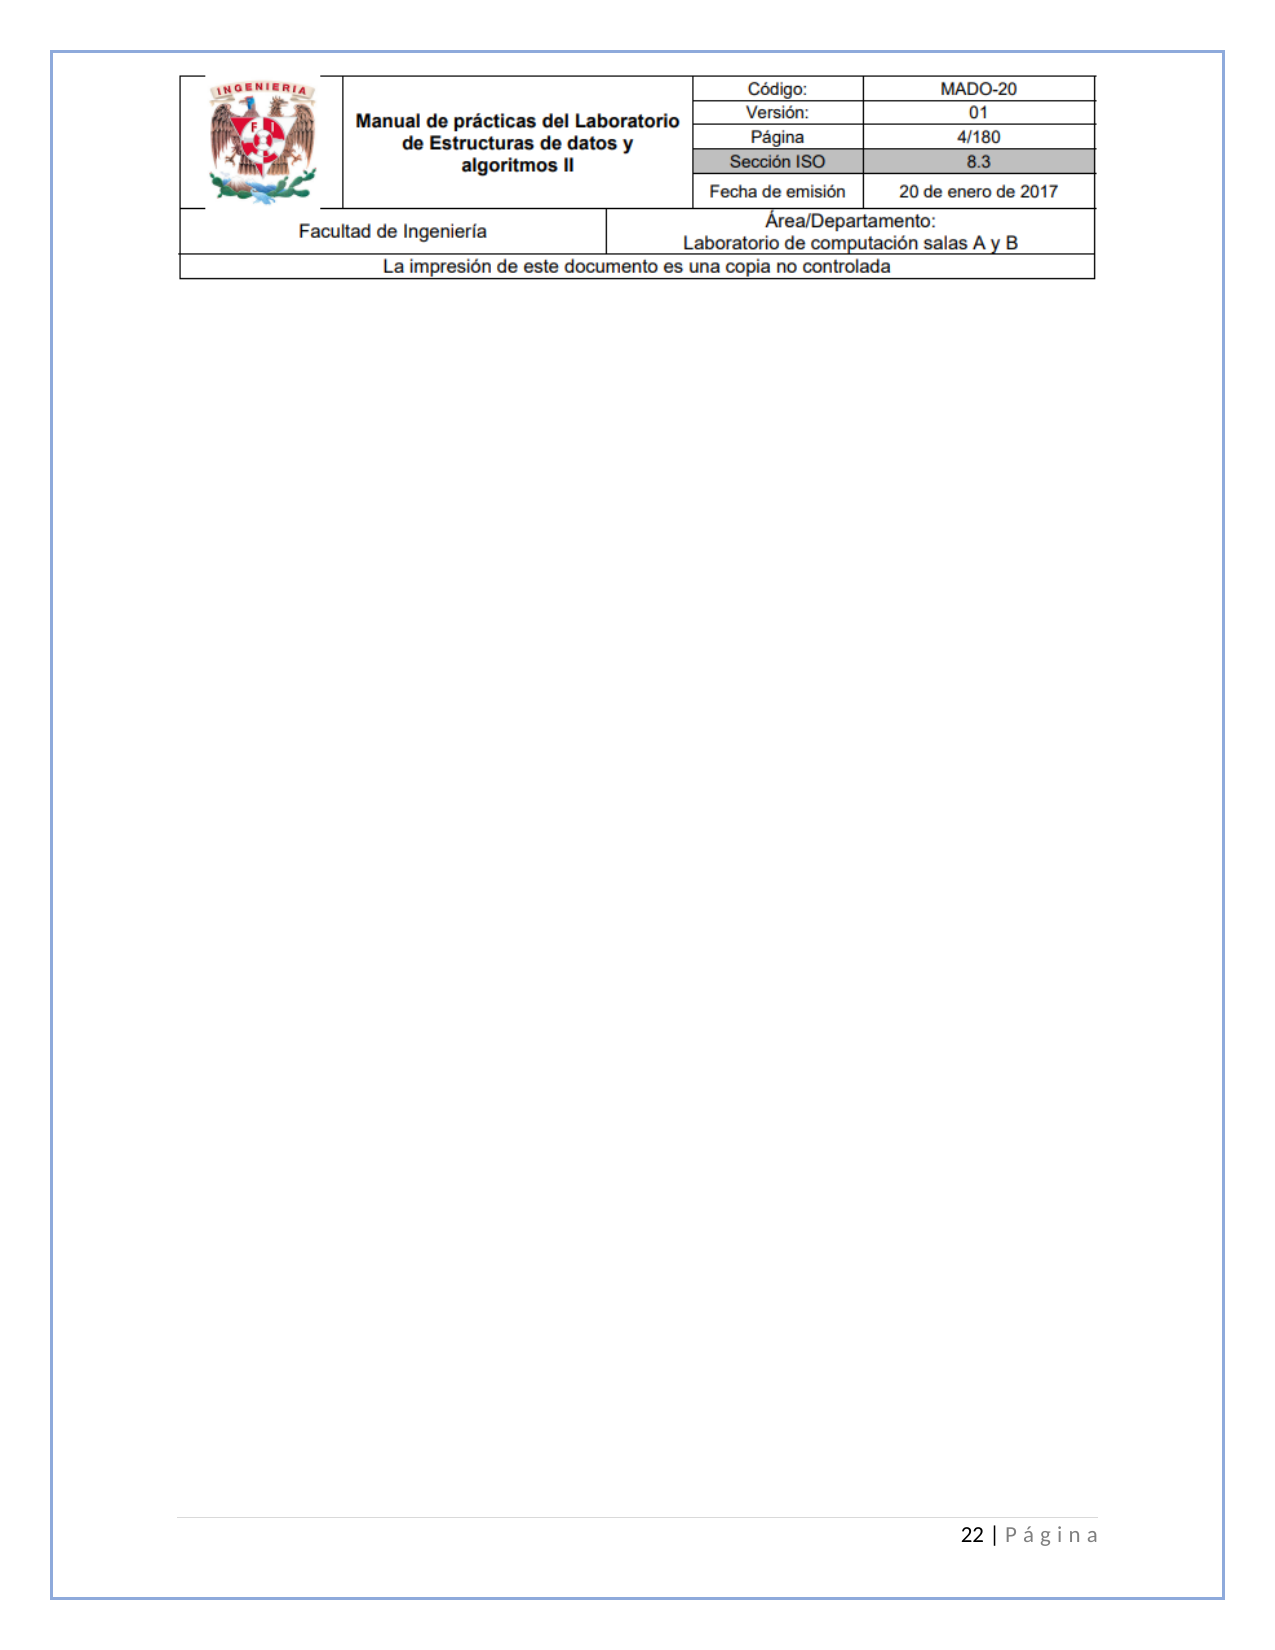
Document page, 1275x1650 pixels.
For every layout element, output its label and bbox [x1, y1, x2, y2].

picture [177, 73, 1098, 282]
